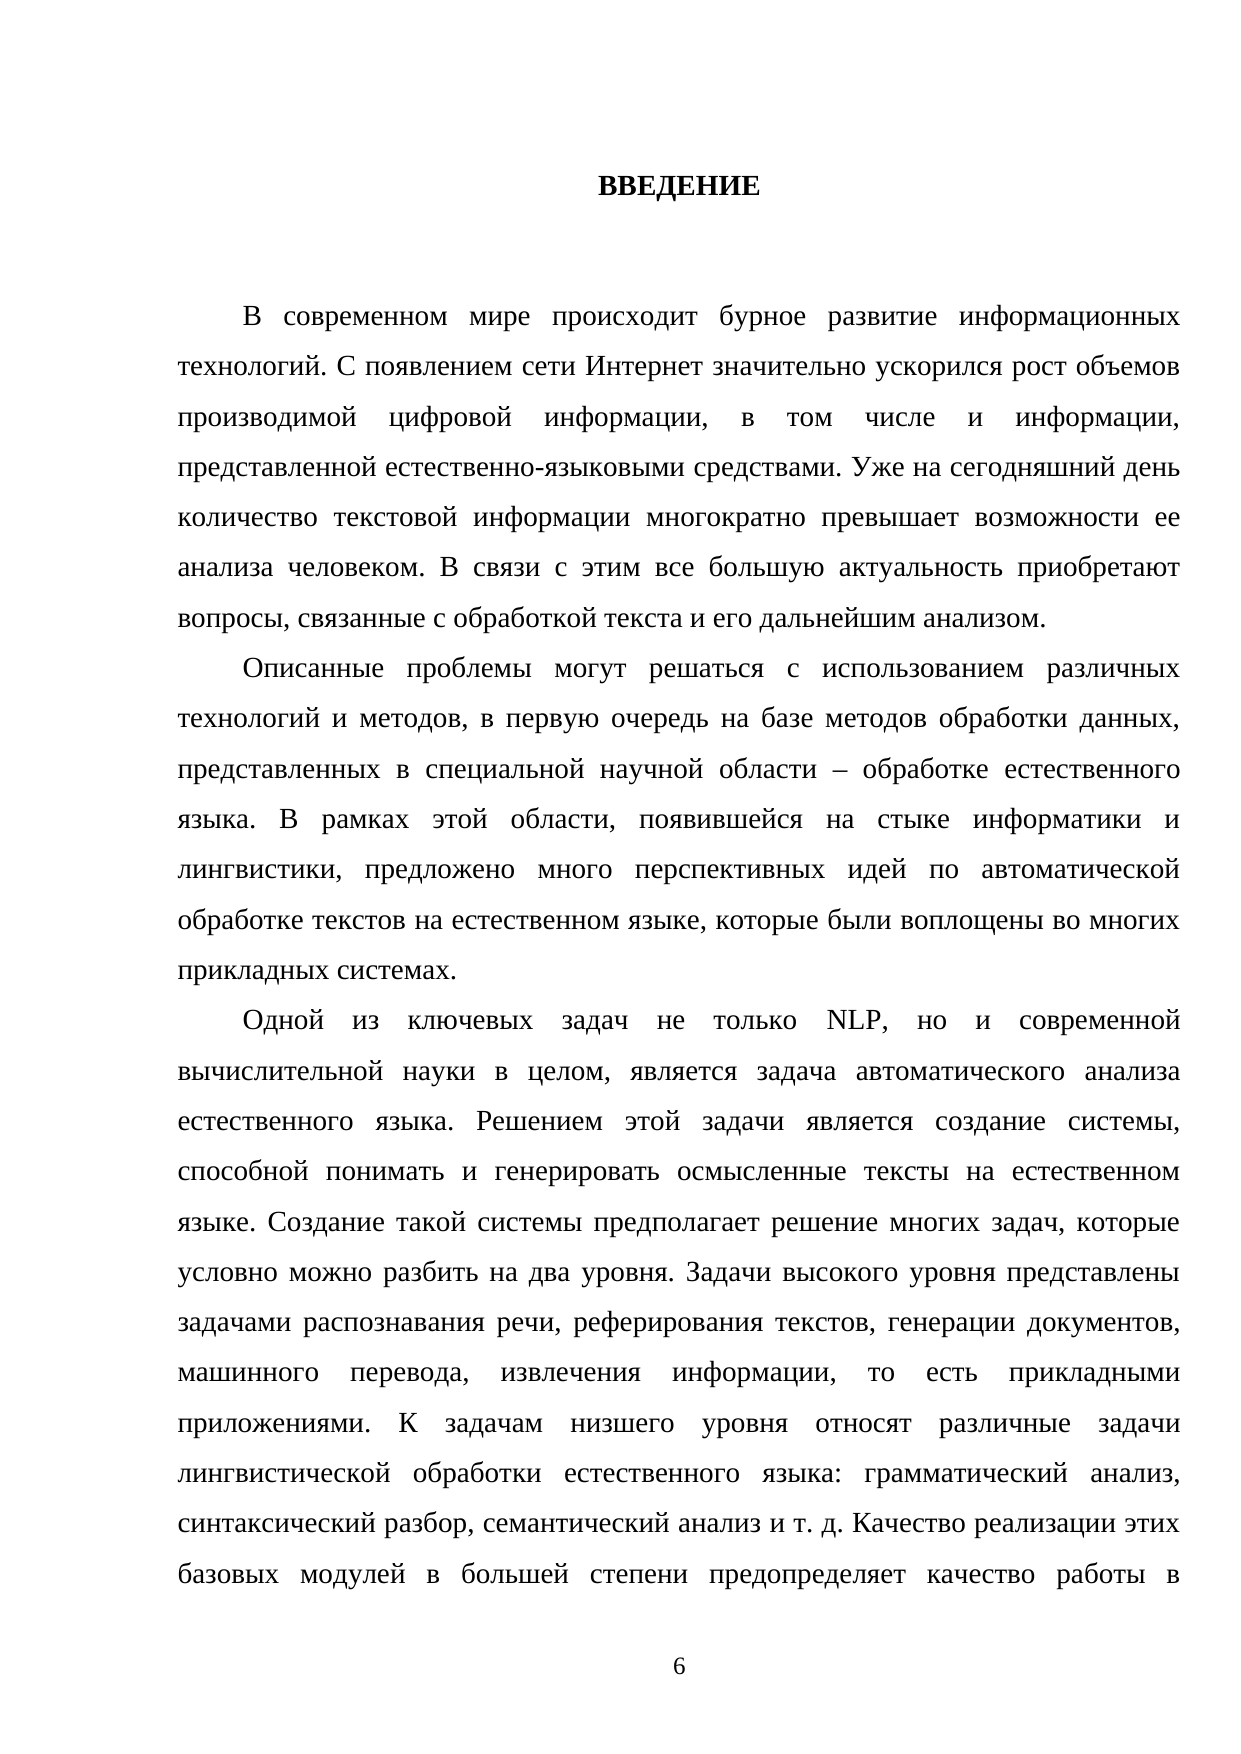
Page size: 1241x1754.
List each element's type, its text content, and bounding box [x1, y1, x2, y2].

text Описанные проблемы могут решаться с использованием различных технологий и методов, в первую очередь на базе методов обработки данных, представленных в специальной научной области – обработке естественного языка. В рамках этой области, появившейся на стыке информатики и лингвистики, предложено много перспективных идей по автоматической обработке текстов на естественном языке, которые были воплощены во многих прикладных системах. [177, 650, 1181, 986]
text В современном мире происходит бурное развитие информационных технологий. С появлением сети Интернет значительно ускорился рост объемов производимой цифровой информации, в том числе и информации, представленной естественно-языковыми средствами. Уже на сегодняшний день количество текстовой информации многократно превышает возможности ее анализа человеком. В связи с этим все большую актуальность приобретают вопросы, связанные с обработкой текста и его дальнейшим анализом. [177, 298, 1181, 633]
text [177, 1002, 1181, 1589]
subtitle ВВЕДЕНИЕ [177, 168, 1181, 202]
